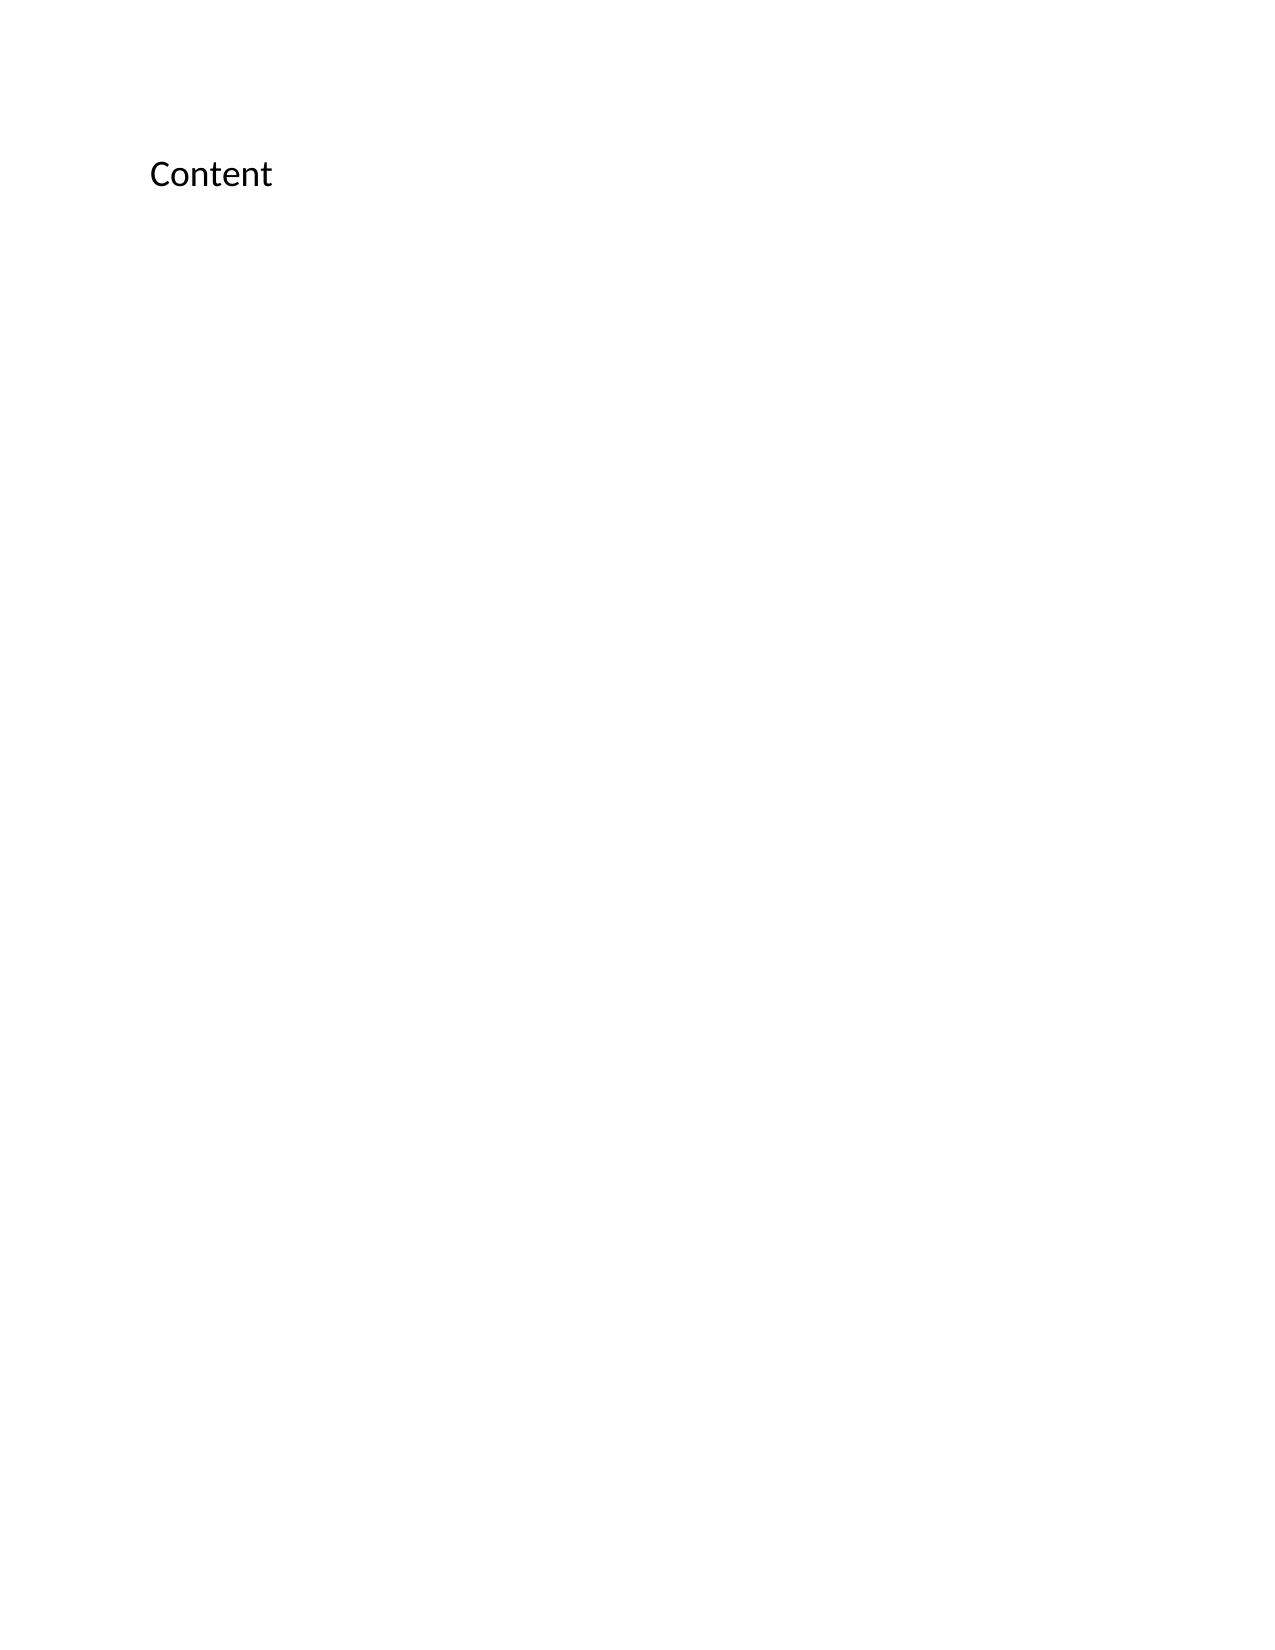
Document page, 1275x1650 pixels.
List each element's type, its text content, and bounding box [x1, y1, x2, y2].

text Content [150, 150, 1125, 196]
